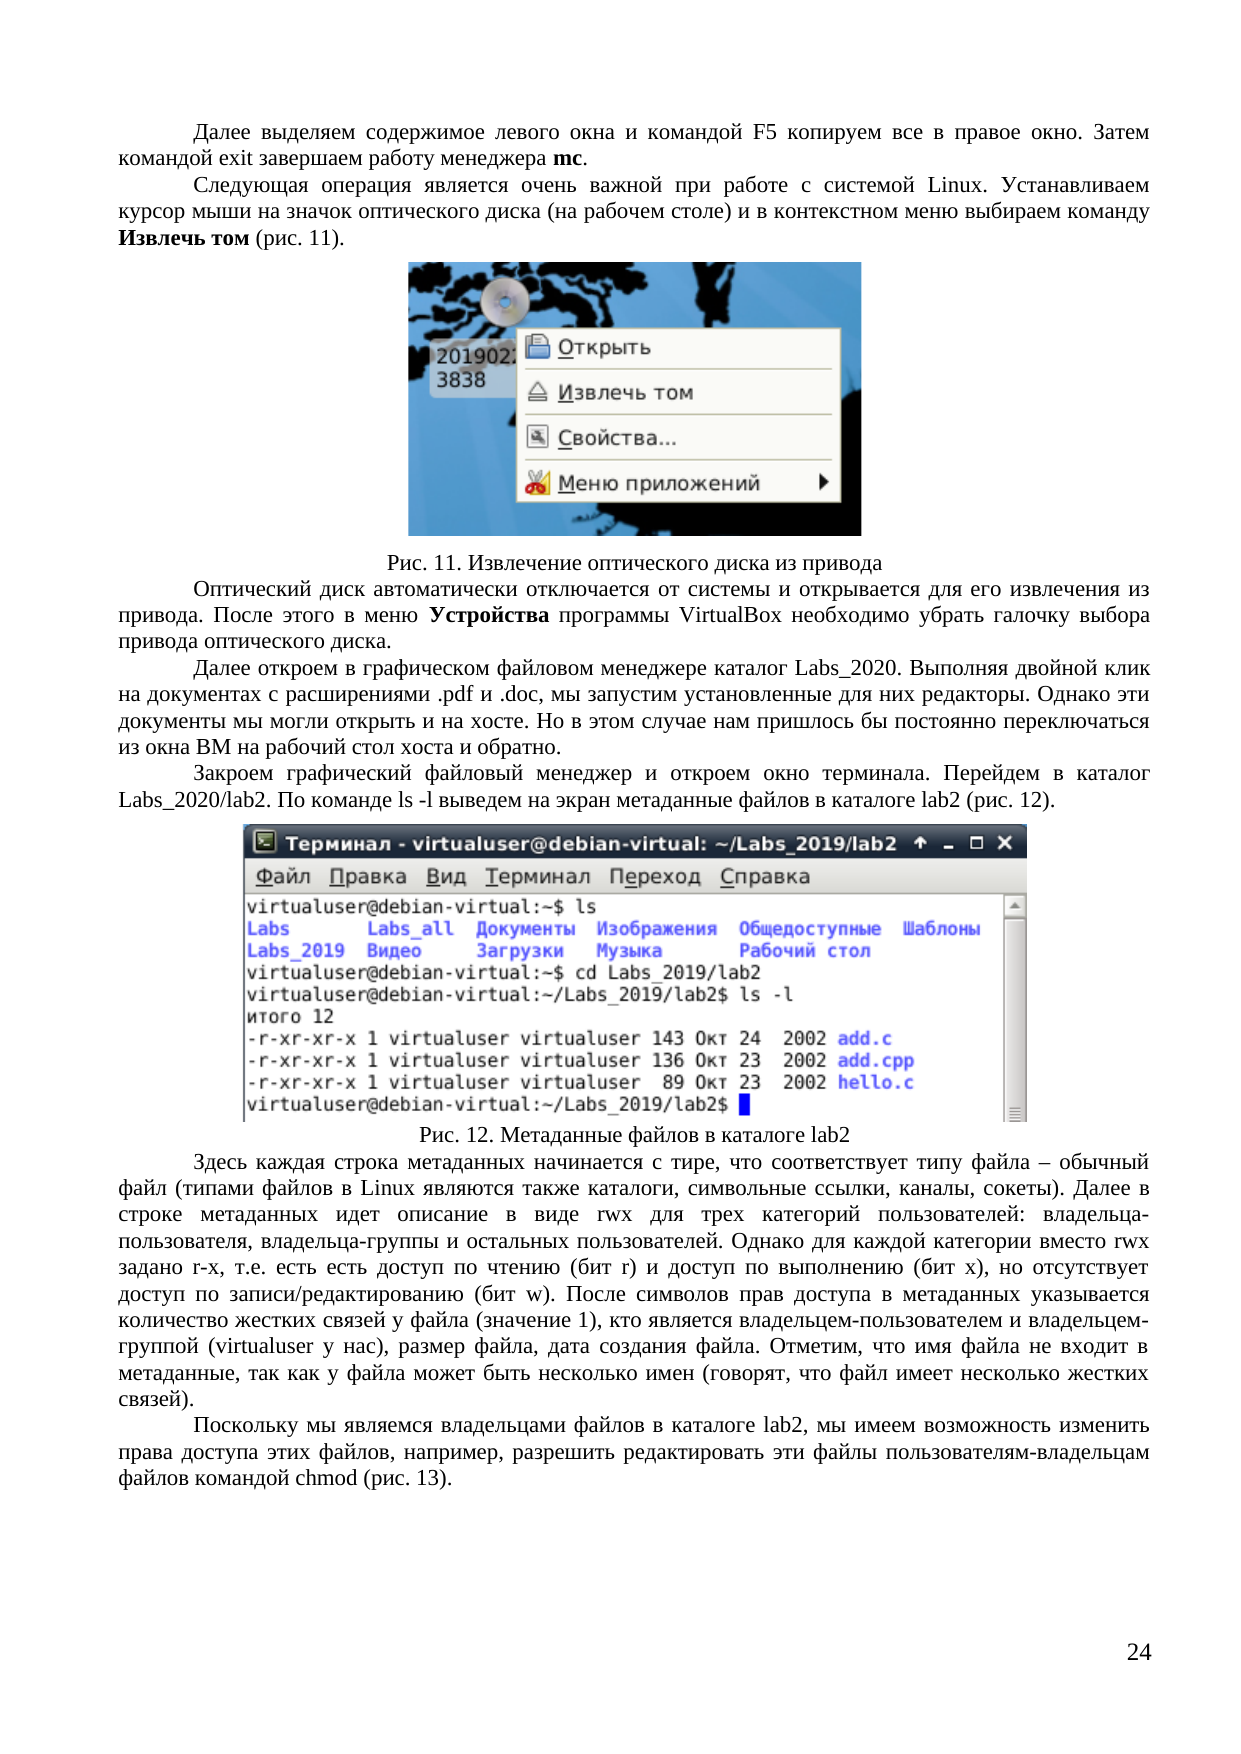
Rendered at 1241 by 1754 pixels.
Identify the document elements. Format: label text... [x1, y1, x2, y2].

text Далее откроем в графическом файловом менеджере каталог Labs_2020. Выполняя двойной клик на документах с расширениями .pdf и .doc, мы запустим установленные для них редакторы. Однако эти документы мы могли открыть и на хосте. Но в этом случае нам пришлось бы постоянно переключаться из окна ВМ на рабочий стол хоста и обратно. [118, 654, 1152, 759]
text Рис. 12. Метаданные файлов в каталоге lab2 [118, 1121, 1152, 1148]
text Оптический диск автоматически отключается от системы и открывается для его извлечения из привода. После этого в меню Устройства программы VirtualBox необходимо убрать галочку выбора привода оптического диска. [118, 575, 1152, 654]
text Здесь каждая строка метаданных начинается с тире, что соответствует типу файла – обычный файл (типами файлов в Linux являются также каталоги, символьные ссылки, каналы, сокеты). Далее в строке метаданных идет описание в виде rwx для трех категорий пользователей: владельца-пользователя, владельца-группы и остальных пользователей. Однако для каждой категории вместо rwx задано r-x, т.е. есть есть доступ по чтению (бит r) и доступ по выполнению (бит x), но отсутствует доступ по записи/редактированию (бит w). После символов прав доступа в метаданных указывается количество жестких связей у файла (значение 1), кто является владельцем-пользователем и владельцем-группой (virtualuser у нас), размер файла, дата создания файла. Отметим, что имя файла не входит в метаданные, так как у файла может быть несколько имен (говорят, что файл имеет несколько жестких связей). [118, 1148, 1152, 1411]
text Закроем графический файловый менеджер и откроем окно терминала. Перейдем в каталог Labs_2020/lab2. По команде ls -l выведем на экран метаданные файлов в каталоге lab2 (рис. 12). [118, 759, 1152, 812]
picture [408, 262, 862, 536]
text Поскольку мы являемся владельцами файлов в каталоге lab2, мы имеем возможность изменить права доступа этих файлов, например, разрешить редактировать эти файлы пользователям-владельцам файлов командой chmod (рис. 13). [118, 1411, 1152, 1490]
picture [242, 824, 1027, 1122]
text Далее выделяем содержимое левого окна и командой F5 копируем все в правое окно. Затем командой exit завершаем работу менеджера mc. [118, 118, 1152, 171]
text Рис. 11. Извлечение оптического диска из привода [118, 548, 1152, 575]
text Следующая операция является очень важной при работе с системой Linux. Устанавливаем курсор мыши на значок оптического диска (на рабочем столе) и в контекстном меню выбираем команду Извлечь том (рис. 11). [118, 171, 1152, 250]
